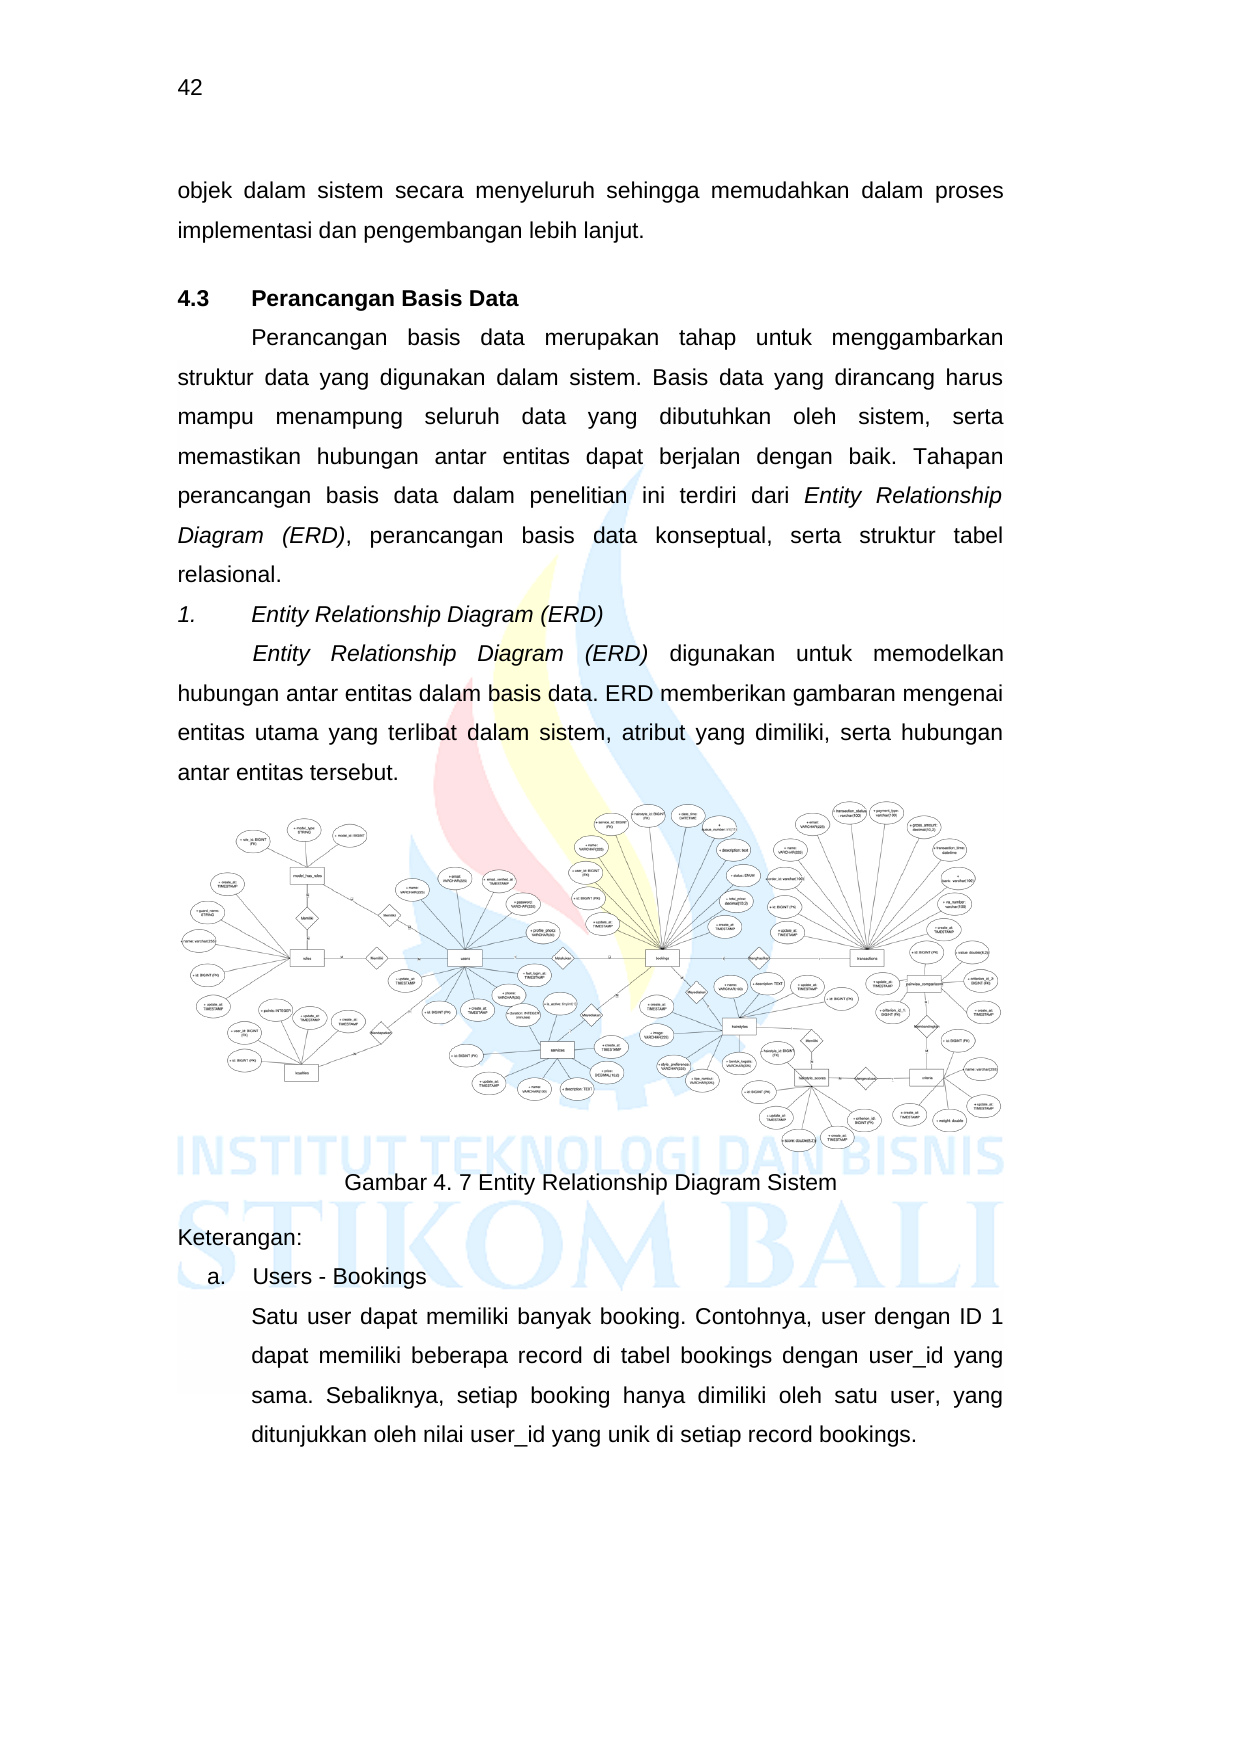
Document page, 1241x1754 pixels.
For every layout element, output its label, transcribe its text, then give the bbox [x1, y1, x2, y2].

subtitle Perancangan Basis Data [177, 285, 1004, 311]
text Keterangan: [177, 1224, 1004, 1250]
picture [177, 798, 1004, 1155]
list Users - Bookings [207, 1263, 1004, 1289]
text Satu user dapat memiliki banyak booking. Contohnya, user dengan ID 1 dapat memiliki beberapa record di tabel bookings dengan user_id yang sama. Sebaliknya, setiap booking hanya dimiliki oleh satu user, yang ditunjukkan oleh nilai user_id yang unik di setiap record bookings. [251, 1303, 1004, 1447]
list Entity Relationship Diagram (ERD) [177, 601, 1004, 627]
text Gambar 4. 7 Entity Relationship Diagram Sistem [177, 1169, 1004, 1195]
text Entity Relationship Diagram (ERD) digunakan untuk memodelkan hubungan antar entitas dalam basis data. ERD memberikan gambaran mengenai entitas utama yang terlibat dalam sistem, atribut yang dimiliki, serta hubungan antar entitas tersebut. [177, 640, 1004, 785]
text Perancangan basis data merupakan tahap untuk menggambarkan struktur data yang digunakan dalam sistem. Basis data yang dirancang harus mampu menampung seluruh data yang dibutuhkan oleh sistem, serta memastikan hubungan antar entitas dapat berjalan dengan baik. Tahapan perancangan basis data dalam penelitian ini terdiri dari Entity Relationship Diagram (ERD), perancangan basis data konseptual, serta struktur tabel relasional. [177, 324, 1004, 588]
